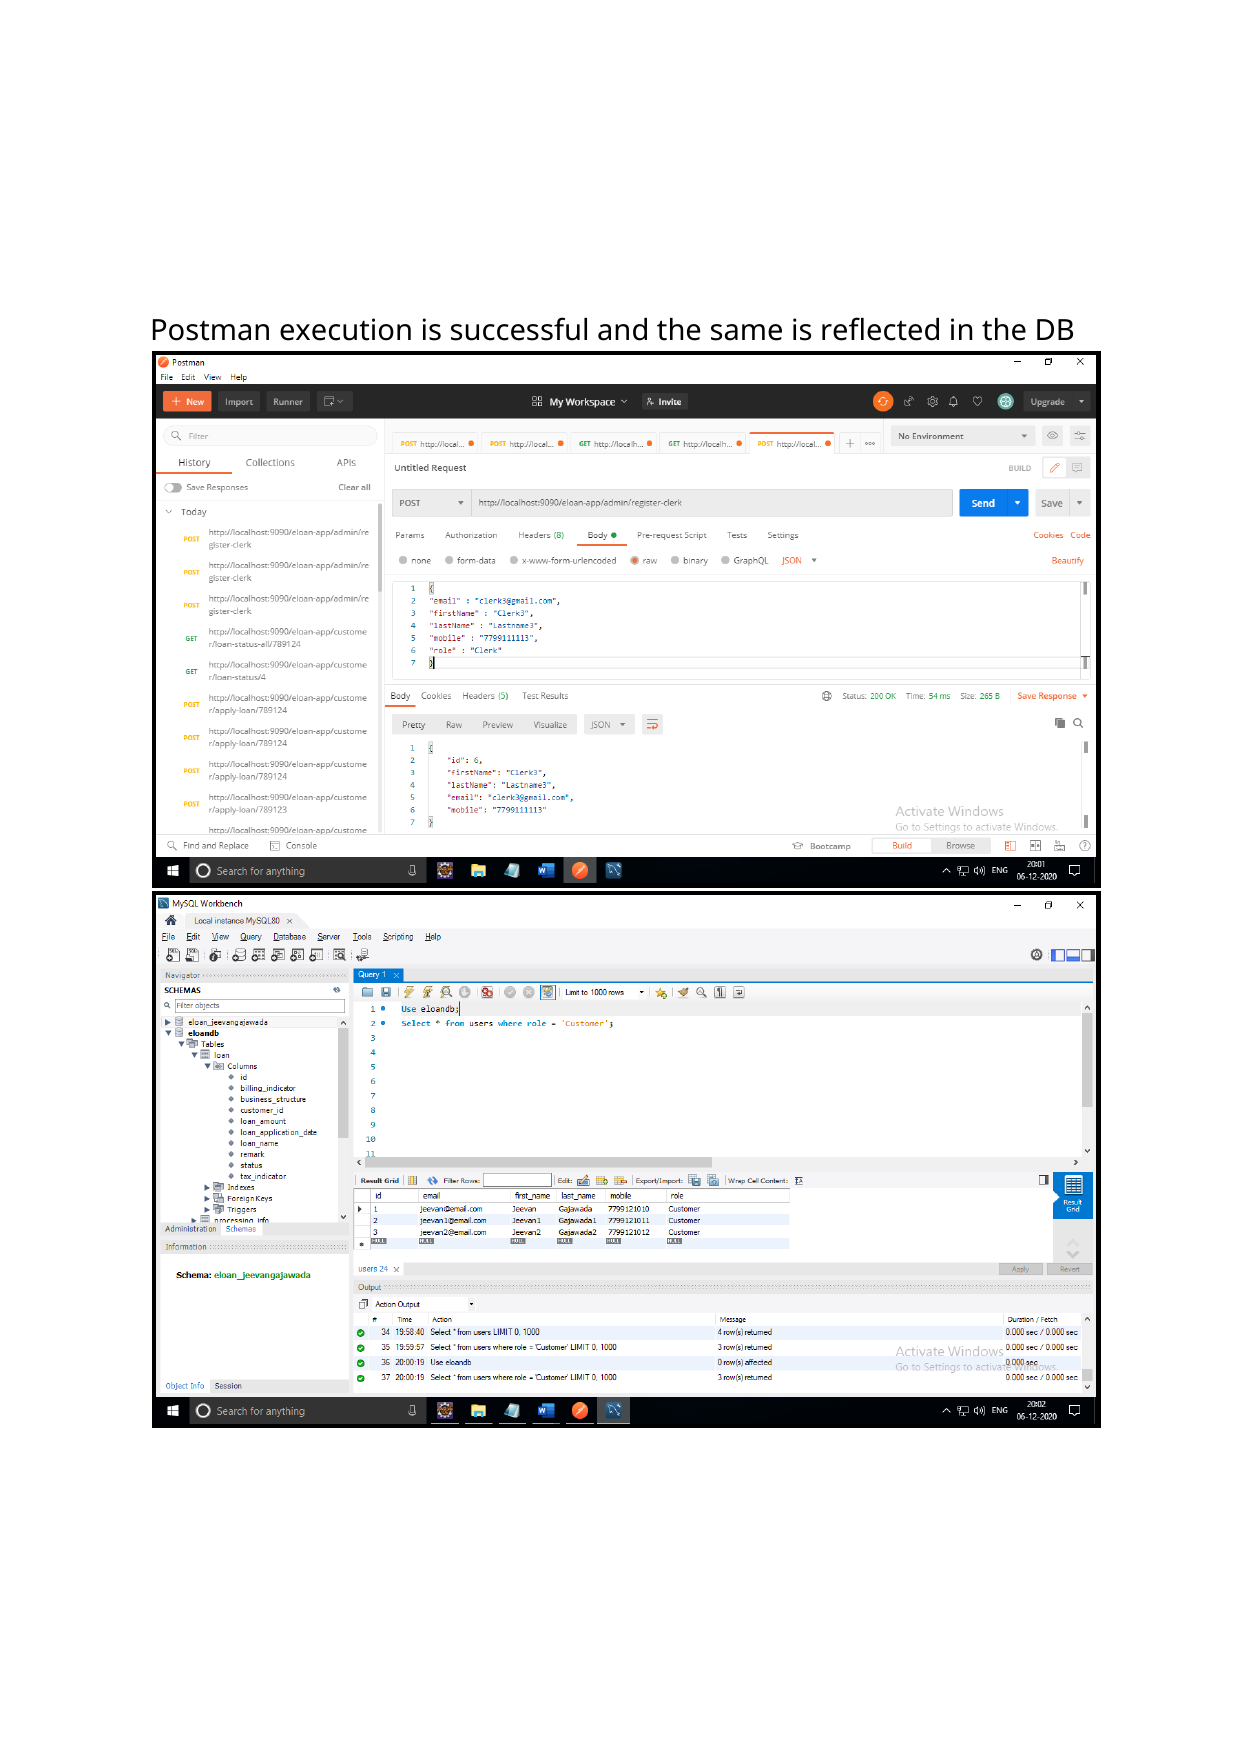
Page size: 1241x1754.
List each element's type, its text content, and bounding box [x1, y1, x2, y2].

picture [156, 355, 1096, 883]
picture [156, 895, 1096, 1424]
text Postman execution is successful and the same is reflected in the DB [150, 309, 1090, 348]
